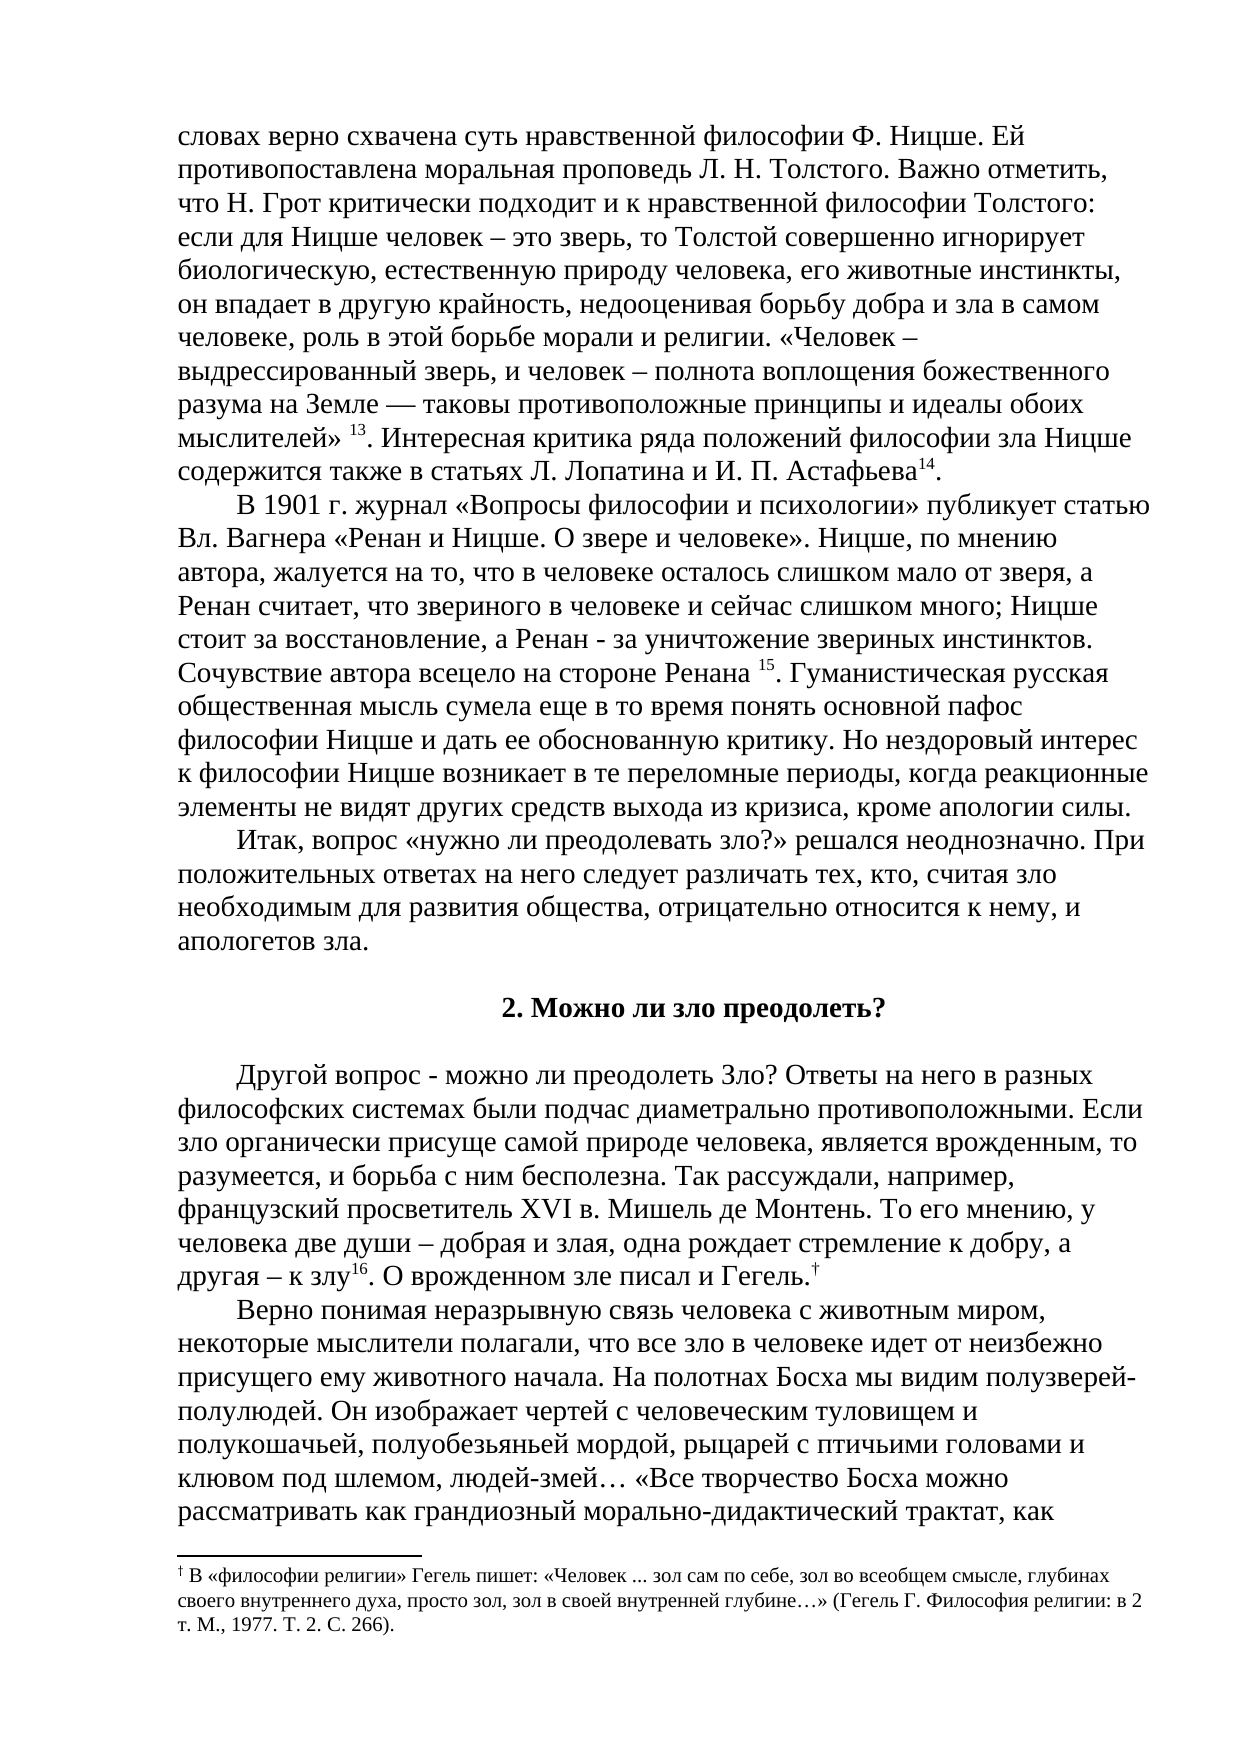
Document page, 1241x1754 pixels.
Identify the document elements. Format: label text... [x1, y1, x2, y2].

text Итак, вопрос «нужно ли преодолевать зло?» решался неоднозначно. При положительных ответах на него следует различать тех, кто, считая зло необходимым для развития общества, отрицательно относится к нему, и апологетов зла. [177, 822, 1152, 957]
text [177, 1292, 1152, 1527]
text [177, 118, 1152, 487]
text 2. Можно ли зло преодолеть? [177, 990, 1152, 1024]
text Другой вопрос - можно ли преодолеть Зло? Ответы на него в разных философских системах были подчас диаметрально противоположными. Если зло органически присуще самой природе человека, является врожденным, то разумеется, и борьба с ним бесполезна. Так рассуждали, например, французский просветитель XVI в. Мишель де Монтень. То его мнению, у человека две души – добрая и злая, одна рождает стремление к добру, а другая – к злу16. О врожденном зле писал и Гегель. [177, 1057, 1152, 1292]
text В . журнал «Вопросы философии и психологии» публикует статью Вл. Вагнера «Ренан и Ницше. О звере и человеке». Ницше, по мнению автора, жалуется на то, что в человеке осталось слишком мало от зверя, а Ренан считает, что звериного в человеке и сейчас слишком много; Ницше стоит за восстановление, а Peнан - за уничтожение звериных инстинктов. Сочувствие автора всецело на стороне Ренана 15. Гуманистическая русская общественная мысль сумела еще в то время понять основной пафос философии Ницше и дать ее обоснованную критику. Но нездоровый интерес к философии Ницше возникает в те переломные периоды, когда реакционные элементы не видят других средств выхода из кризиса, кроме апологии силы. [177, 487, 1152, 822]
